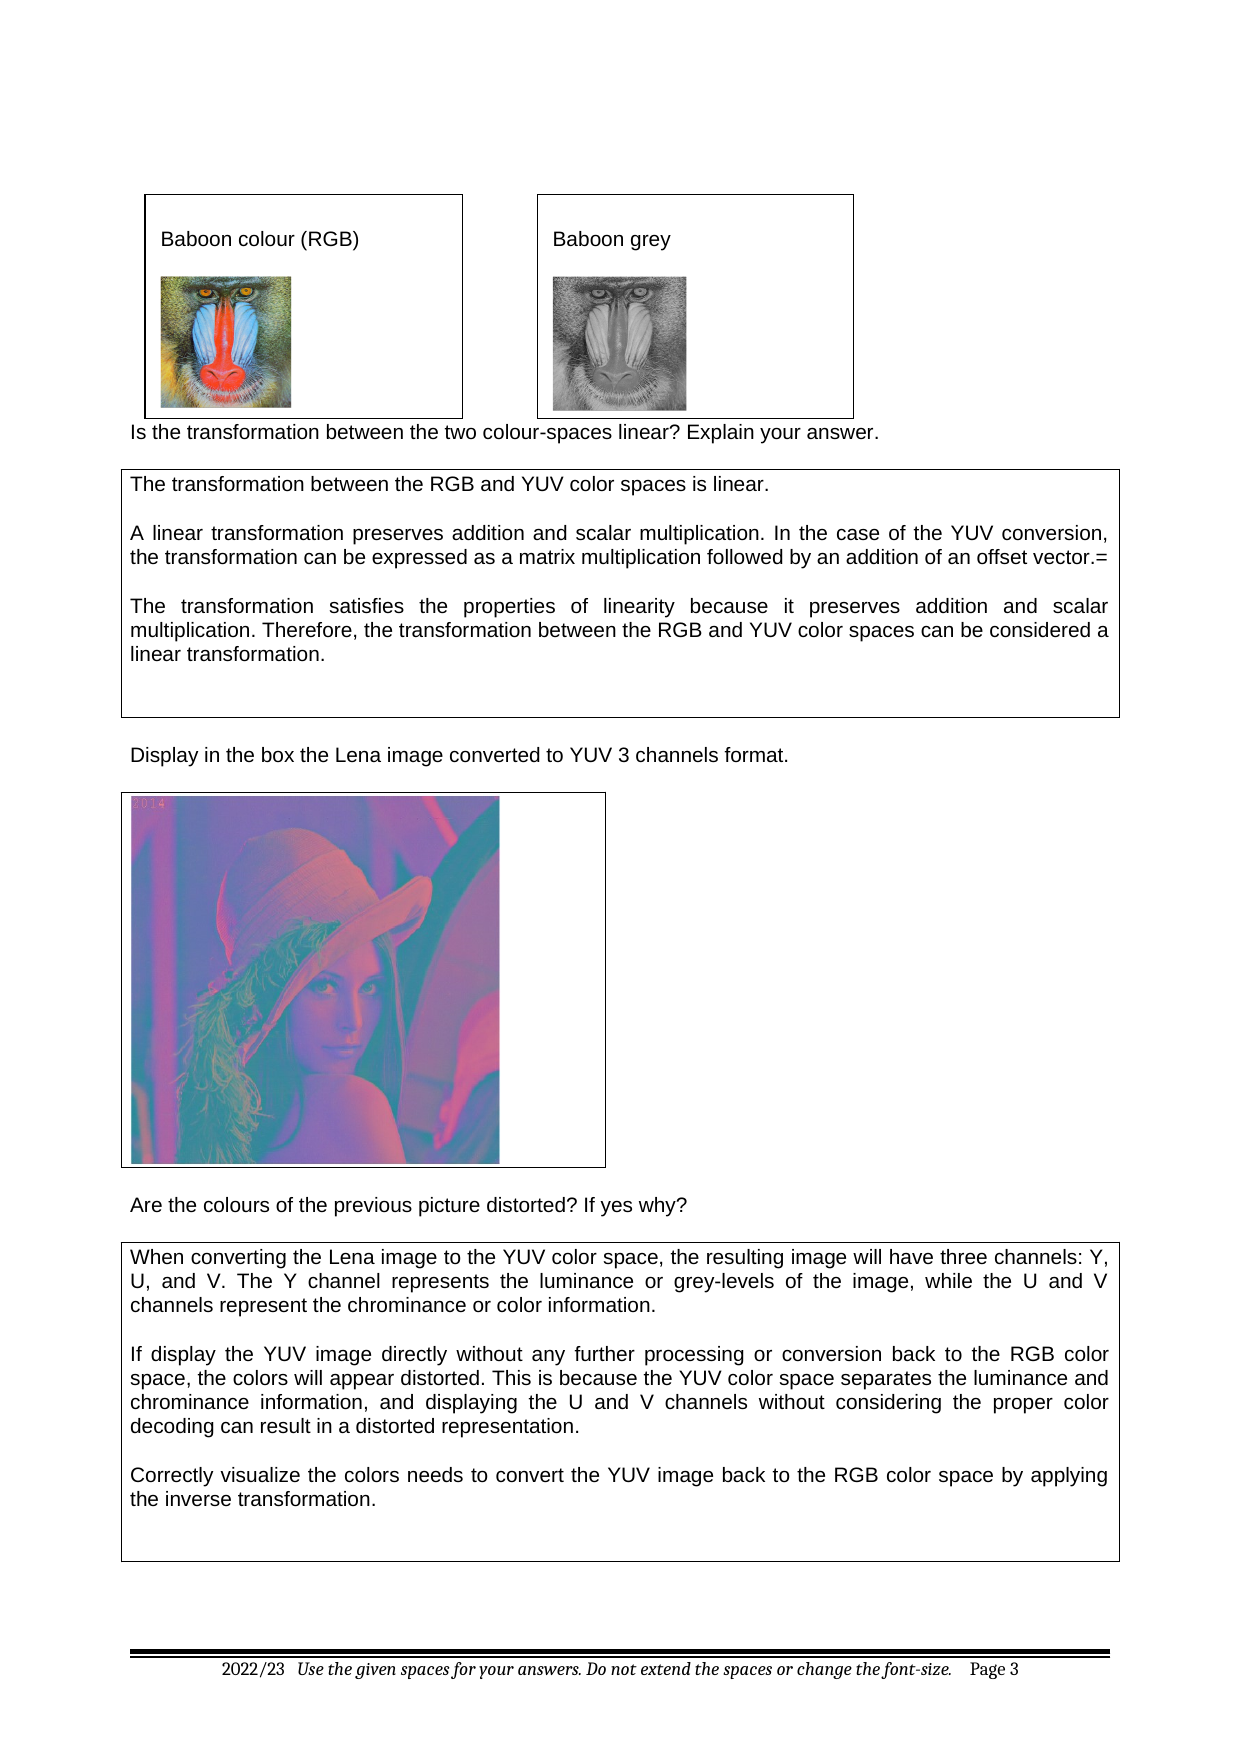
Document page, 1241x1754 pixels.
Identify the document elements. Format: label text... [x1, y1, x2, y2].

picture [129, 794, 501, 1165]
text When converting the Lena image to the YUV color space, the resulting image will have three channels: Y, U, and V. The Y channel represents the luminance or grey-levels of the image, while the U and V channels represent the chrominance or color information. [122, 1243, 1119, 1317]
text The transformation satisfies the properties of linearity because it preserves addition and scalar multiplication. Therefore, the transformation between the RGB and YUV color spaces can be considered a linear transformation. [122, 591, 1119, 666]
picture [552, 276, 687, 411]
text Is the transformation between the two colour-spaces linear? Explain your answer. [130, 420, 1110, 444]
text Are the colours of the previous picture distorted? If yes why? [130, 1193, 1110, 1217]
text Correctly visualize the colors needs to convert the YUV image back to the RGB color space by applying the inverse transformation. [122, 1459, 1119, 1510]
picture [160, 276, 292, 408]
text A linear transformation preserves addition and scalar multiplication. In the case of the YUV conversion, the transformation can be expressed as a matrix multiplication followed by an addition of an offset vector.= [122, 518, 1119, 569]
text The transformation between the RGB and YUV color spaces is linear. [122, 470, 1119, 496]
text If display the YUV image directly without any further processing or conversion back to the RGB color space, the colors will appear distorted. This is because the YUV color space separates the luminance and chrominance information, and displaying the U and V channels without considering the proper color decoding can result in a distorted representation. [122, 1338, 1119, 1437]
text Display in the box the Lena image converted to YUV 3 channels format. [130, 743, 1110, 767]
